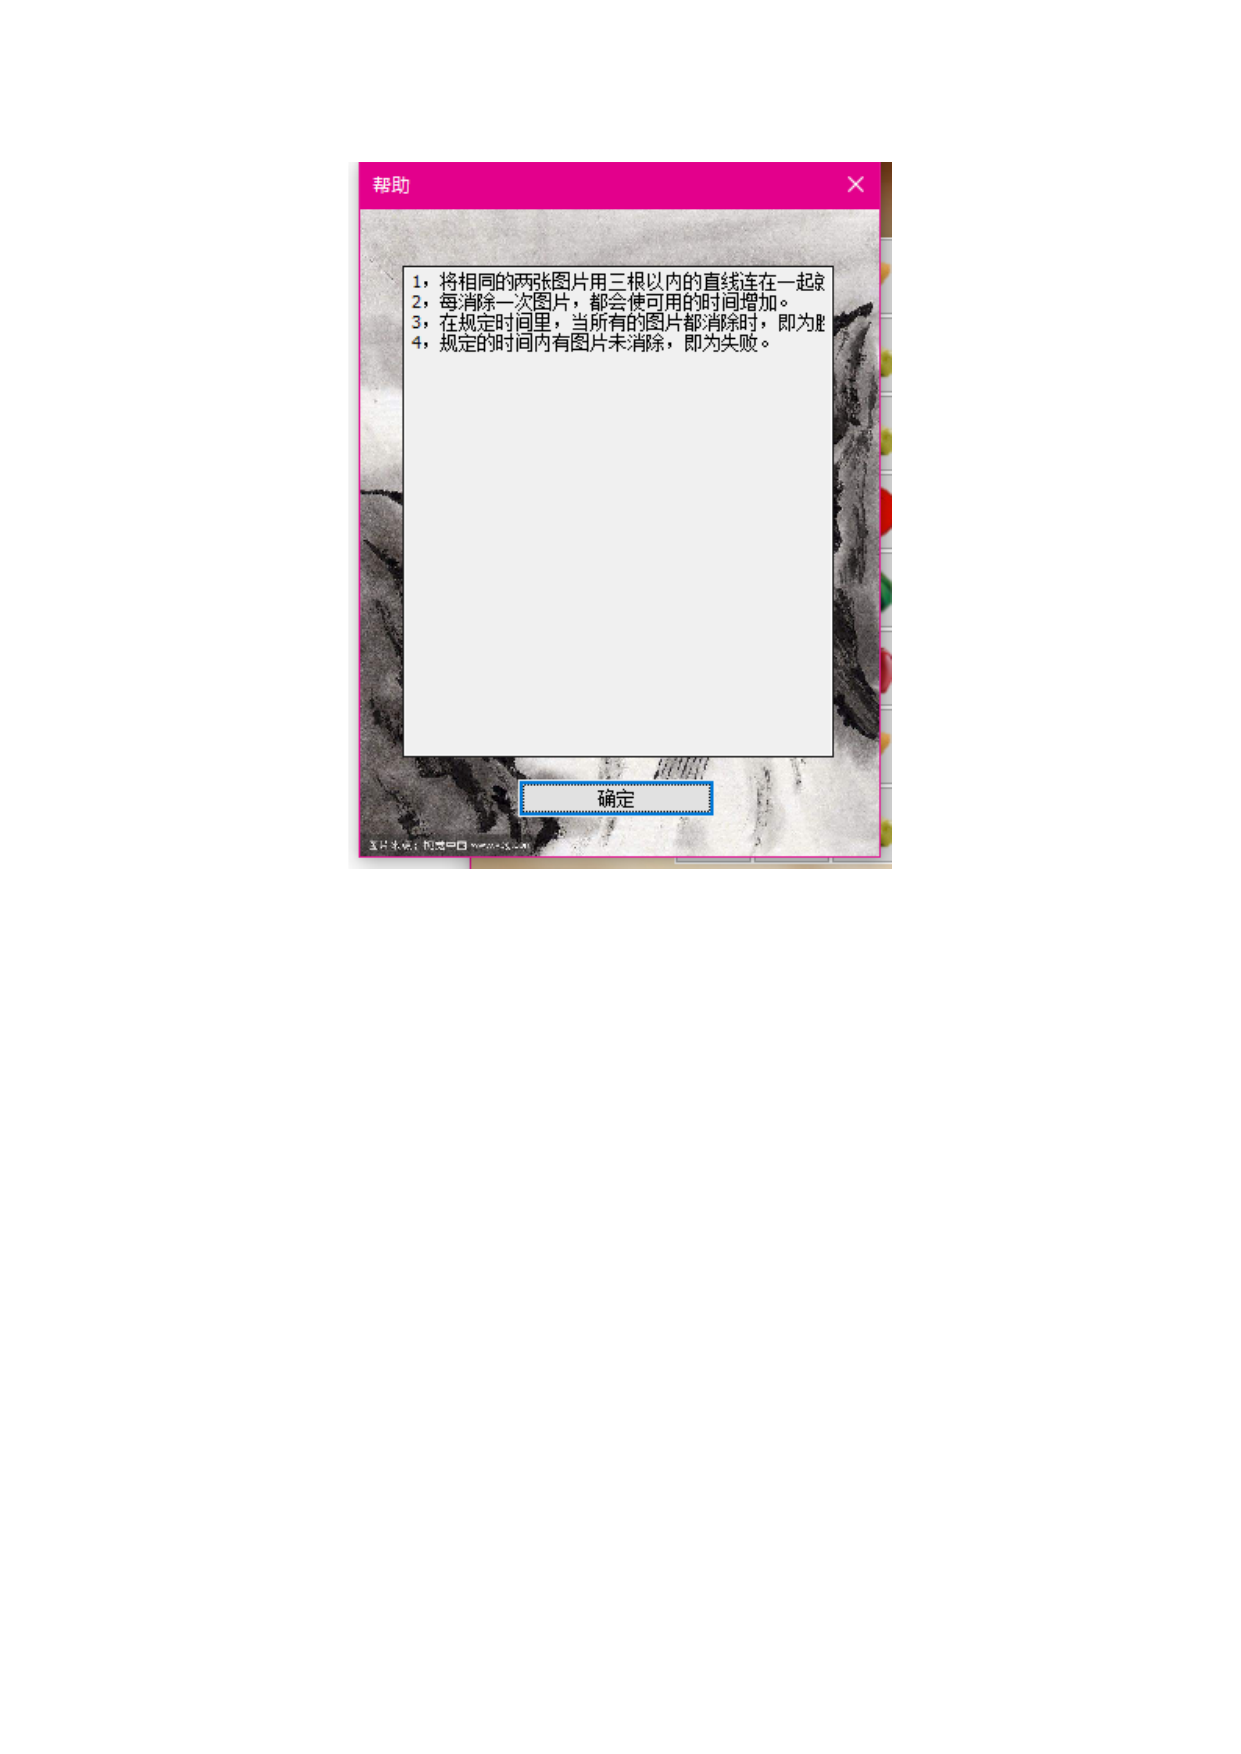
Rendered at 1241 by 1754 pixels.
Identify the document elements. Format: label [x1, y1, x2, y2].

picture [348, 162, 892, 869]
